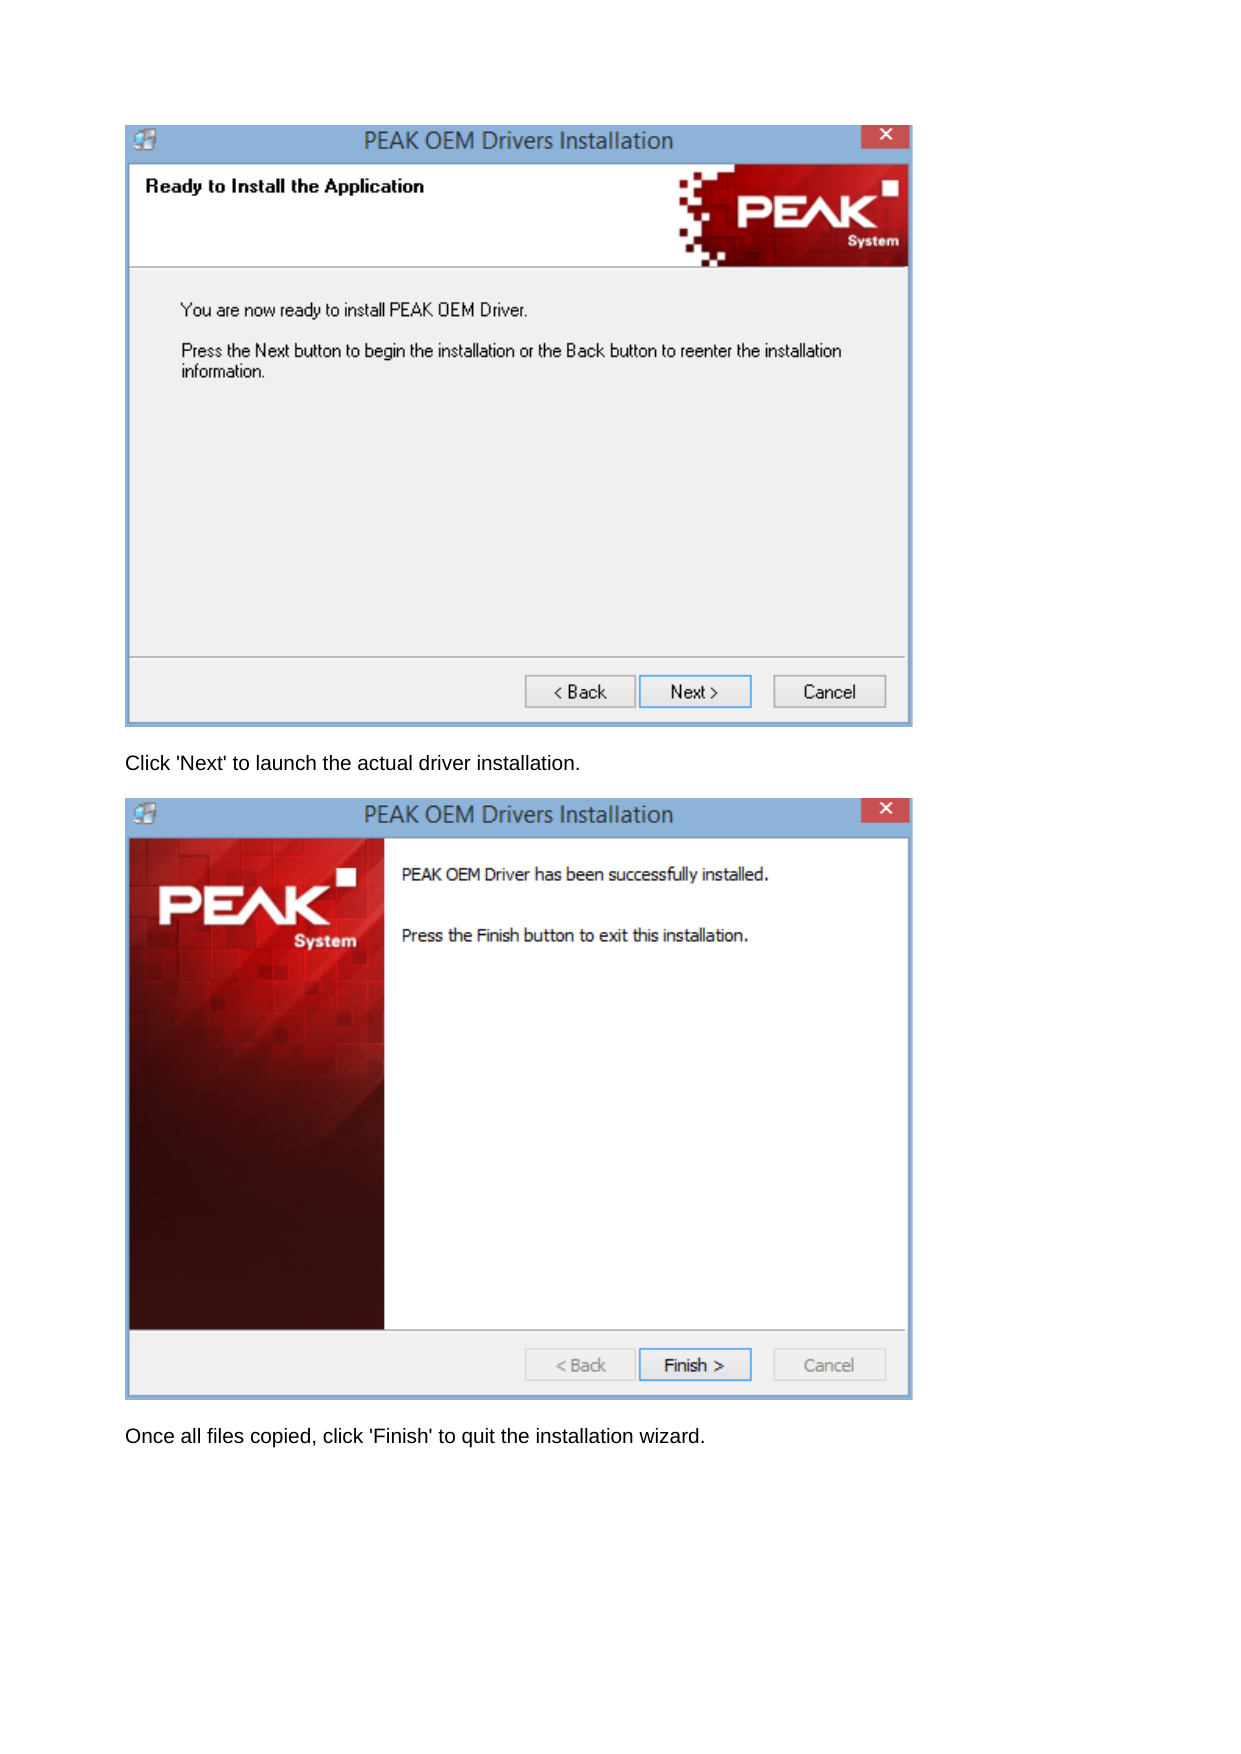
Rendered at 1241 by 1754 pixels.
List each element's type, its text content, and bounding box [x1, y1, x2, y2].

picture [125, 798, 913, 1400]
text Once all files copied, click 'Finish' to quit the installation wizard. [125, 1424, 1115, 1448]
picture [125, 125, 913, 727]
text Click 'Next' to launch the actual driver installation. [125, 751, 1115, 774]
